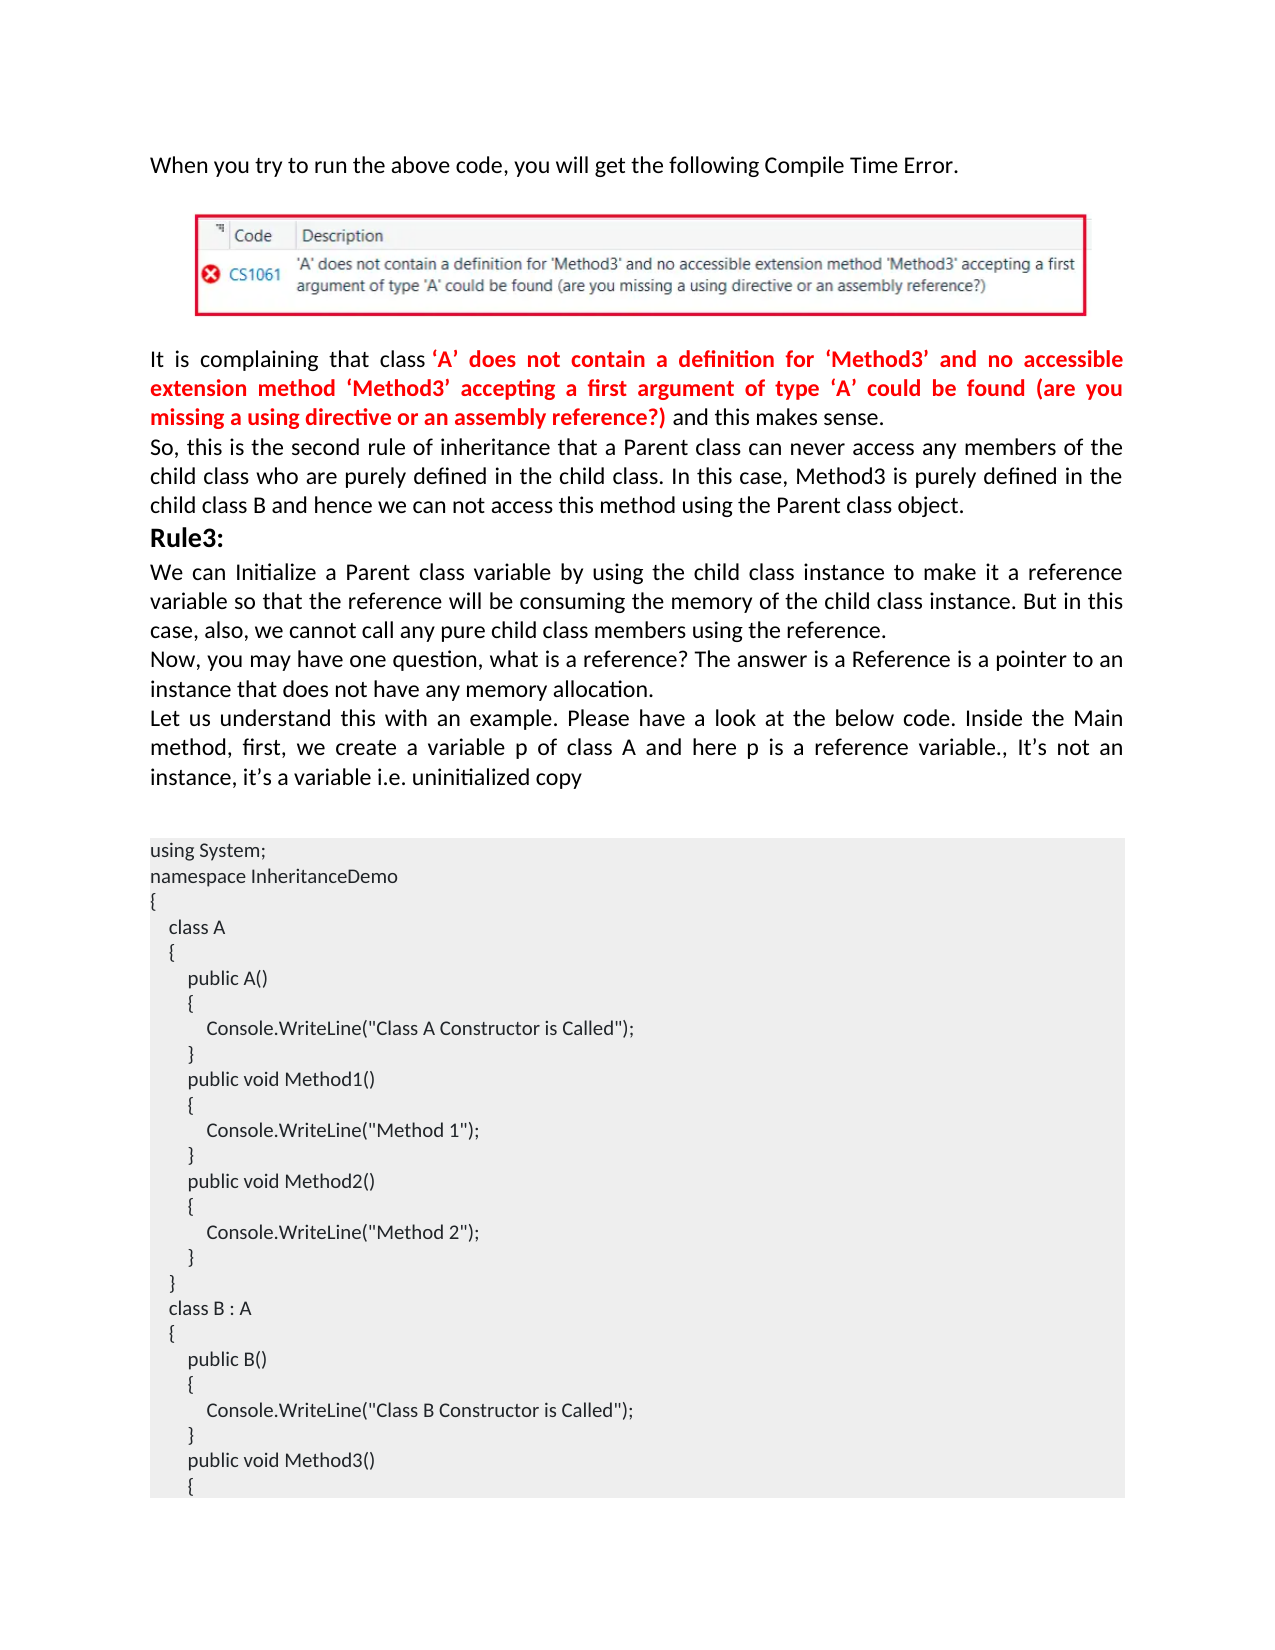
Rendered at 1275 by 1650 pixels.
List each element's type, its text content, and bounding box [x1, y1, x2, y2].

text So, this is the second rule of inheritance that a Parent class can never access any members of the child class who are purely defined in the child class. In this case, Method3 is purely defined in the child class B and hence we can not access this method using the Parent class object. [150, 432, 1125, 519]
text We can Initialize a Parent class variable by using the child class instance to make it a reference variable so that the reference will be consuming the memory of the child class instance. But in this case, also, we cannot call any pure child class members using the reference. [150, 557, 1125, 644]
text class B : A [150, 1295, 1125, 1321]
text Console.WriteLine("Class B Constructor is Called"); [150, 1397, 1125, 1422]
text } [150, 1143, 1125, 1168]
text Console.WriteLine("Method 2"); [150, 1219, 1125, 1244]
text { [150, 1473, 1125, 1498]
text } [150, 1422, 1125, 1448]
text } [150, 1270, 1125, 1295]
text using System; [150, 838, 1125, 863]
text { [150, 990, 1125, 1016]
text { [150, 939, 1125, 965]
text { [150, 1321, 1125, 1346]
text public void Method3() [150, 1448, 1125, 1473]
subtitle Rule3: [150, 519, 1125, 554]
text namespace InheritanceDemo [150, 863, 1125, 888]
text Now, you may have one question, what is a reference? The answer is a Reference is a pointer to an instance that does not have any memory allocation. [150, 644, 1125, 703]
text Let us understand this with an example. Please have a look at the below code. Inside the Main method, first, we create a variable p of class A and here p is a reference variable., It’s not an instance, it’s a variable i.e. uninitialized copy [150, 703, 1125, 791]
text When you try to run the above code, you will get the following Compile Time Error. [150, 150, 1125, 179]
text } [150, 1041, 1125, 1066]
text public void Method2() [150, 1168, 1125, 1193]
picture [150, 196, 1125, 342]
text { [150, 1371, 1125, 1397]
text { [150, 1092, 1125, 1117]
text public A() [150, 965, 1125, 990]
text It is complaining that class ‘A’ does not contain a definition for ‘Method3’ and no accessible extension method ‘Method3’ accepting a first argument of type ‘A’ could be found (are you missing a using directive or an assembly reference?) and this makes sense. [150, 344, 1125, 432]
text Console.WriteLine("Class A Constructor is Called"); [150, 1016, 1125, 1041]
text public B() [150, 1346, 1125, 1371]
text { [150, 1193, 1125, 1219]
text } [150, 1244, 1125, 1270]
text { [150, 888, 1125, 914]
text public void Method1() [150, 1066, 1125, 1092]
text class A [150, 914, 1125, 939]
text Console.WriteLine("Method 1"); [150, 1117, 1125, 1143]
